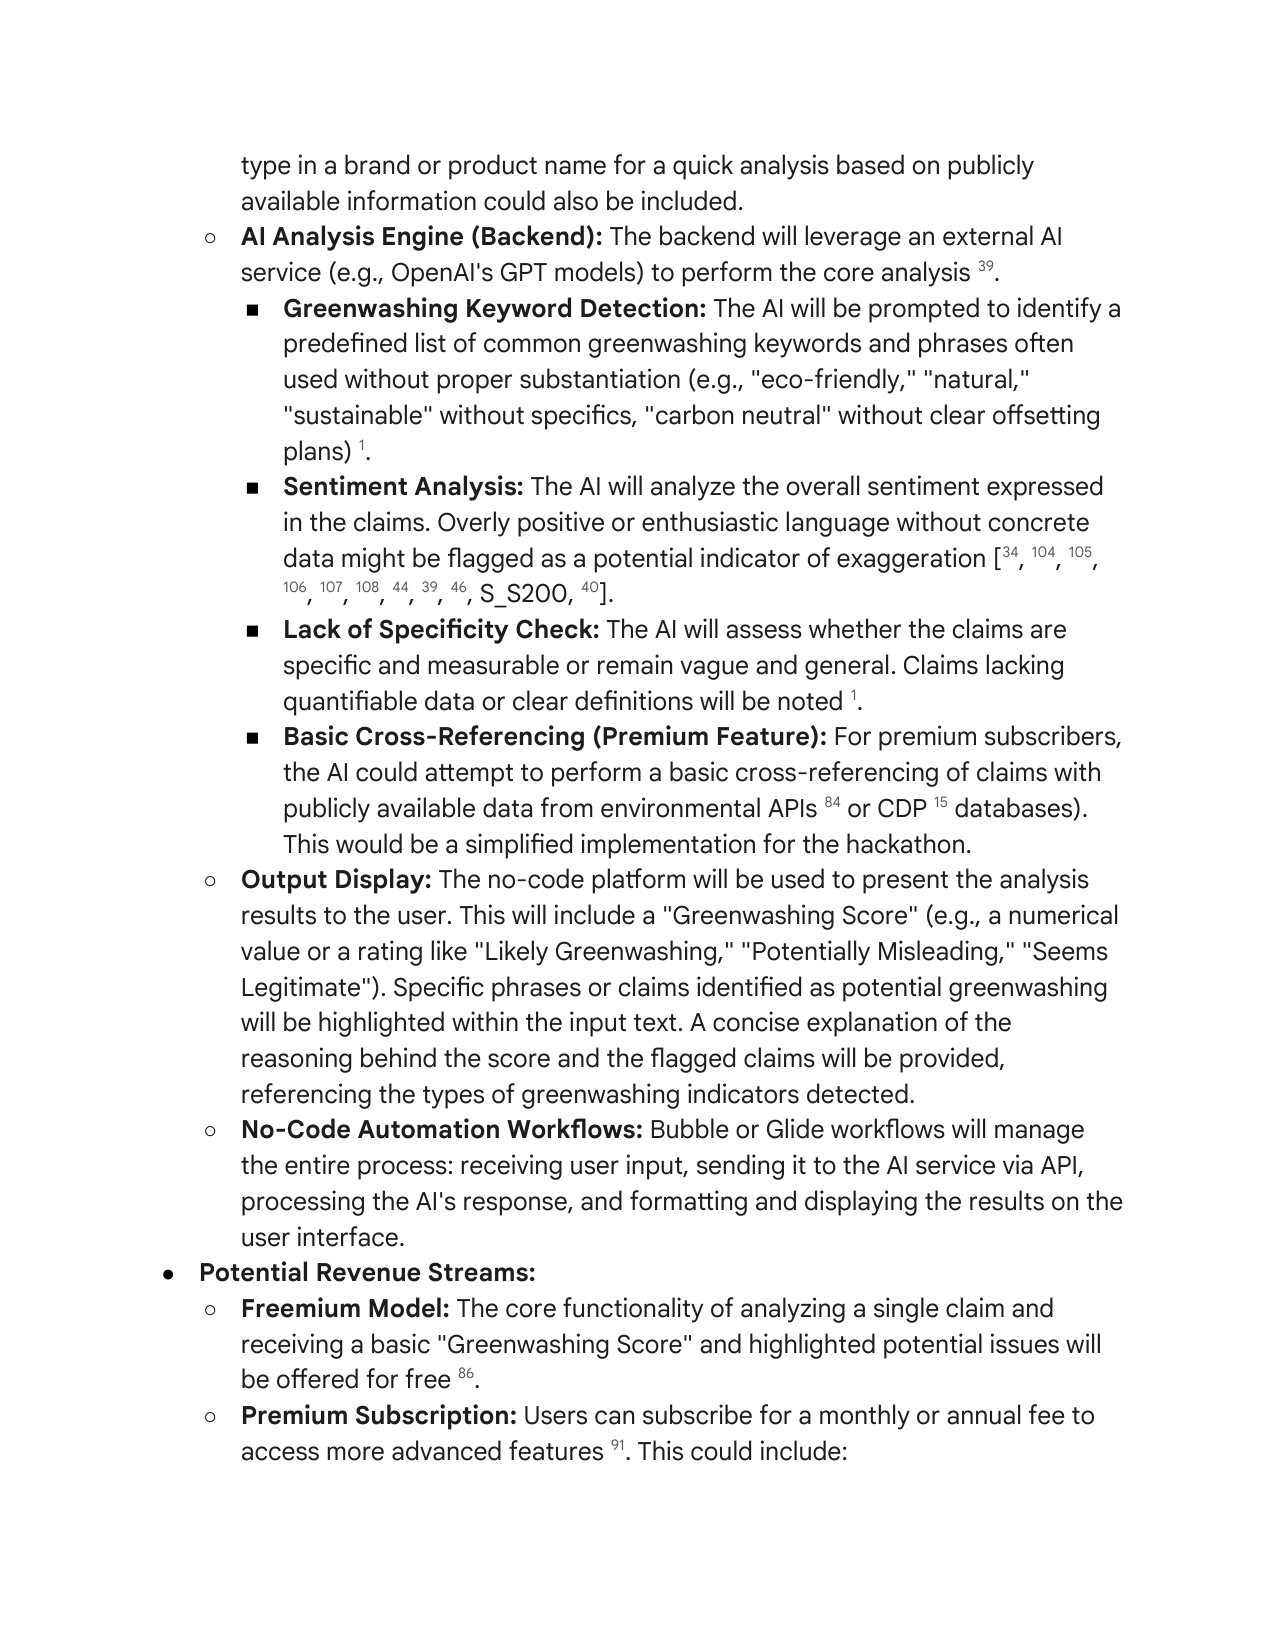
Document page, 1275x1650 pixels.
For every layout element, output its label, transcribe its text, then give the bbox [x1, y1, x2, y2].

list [203, 150, 1125, 217]
list Greenwashing Keyword Detection: The AI will be prompted to identify a predefined list of common greenwashing keywords and phrases often used without proper substantiation (e.g., "eco-friendly," "natural," "sustainable" without specifics, "carbon neutral" without clear offsetting plans) 1. [245, 293, 1125, 467]
list Freemium Model: The core functionality of analyzing a single claim and receiving a basic "Greenwashing Score" and highlighted potential issues will be offered for free 86. [203, 1293, 1125, 1396]
list Sentiment Analysis: The AI will analyze the overall sentiment expressed in the claims. Overly positive or enthusiastic language without concrete data might be flagged as a potential indicator of exaggeration [34, 104, 105, 106, 107, 108, 44, 39, 46, S_S200, 40]. [245, 472, 1125, 610]
list AI Analysis Engine (Backend): The backend will leverage an external AI service (e.g., OpenAI's GPT models) to perform the core analysis 39. [203, 221, 1125, 288]
list Premium Subscription: Users can subscribe for a monthly or annual fee to access more advanced features 91. This could include: [203, 1401, 1125, 1468]
list Lack of Specificity Check: The AI will assess whether the claims are specific and measurable or remain vague and general. Claims lacking quantifiable data or clear definitions will be noted 1. [245, 614, 1125, 717]
list Potential Revenue Streams: [161, 1258, 1125, 1289]
list No-Code Automation Workflows: Bubble or Glide workflows will manage the entire process: receiving user input, sending it to the AI service via API, processing the AI's response, and formatting and displaying the results on the user interface. [203, 1115, 1125, 1253]
list Basic Cross-Referencing (Premium Feature): For premium subscribers, the AI could attempt to perform a basic cross-referencing of claims with publicly available data from environmental APIs 84 or CDP 15 databases). This would be a simplified implementation for the hackathon. [245, 722, 1125, 860]
list Output Display: The no-code platform will be used to present the analysis results to the user. This will include a "Greenwashing Score" (e.g., a numerical value or a rating like "Likely Greenwashing," "Potentially Misleading," "Seems Legitimate"). Specific phrases or claims identified as potential greenwashing will be highlighted within the input text. A concise explanation of the reasoning behind the score and the flagged claims will be provided, referencing the types of greenwashing indicators detected. [203, 864, 1125, 1110]
